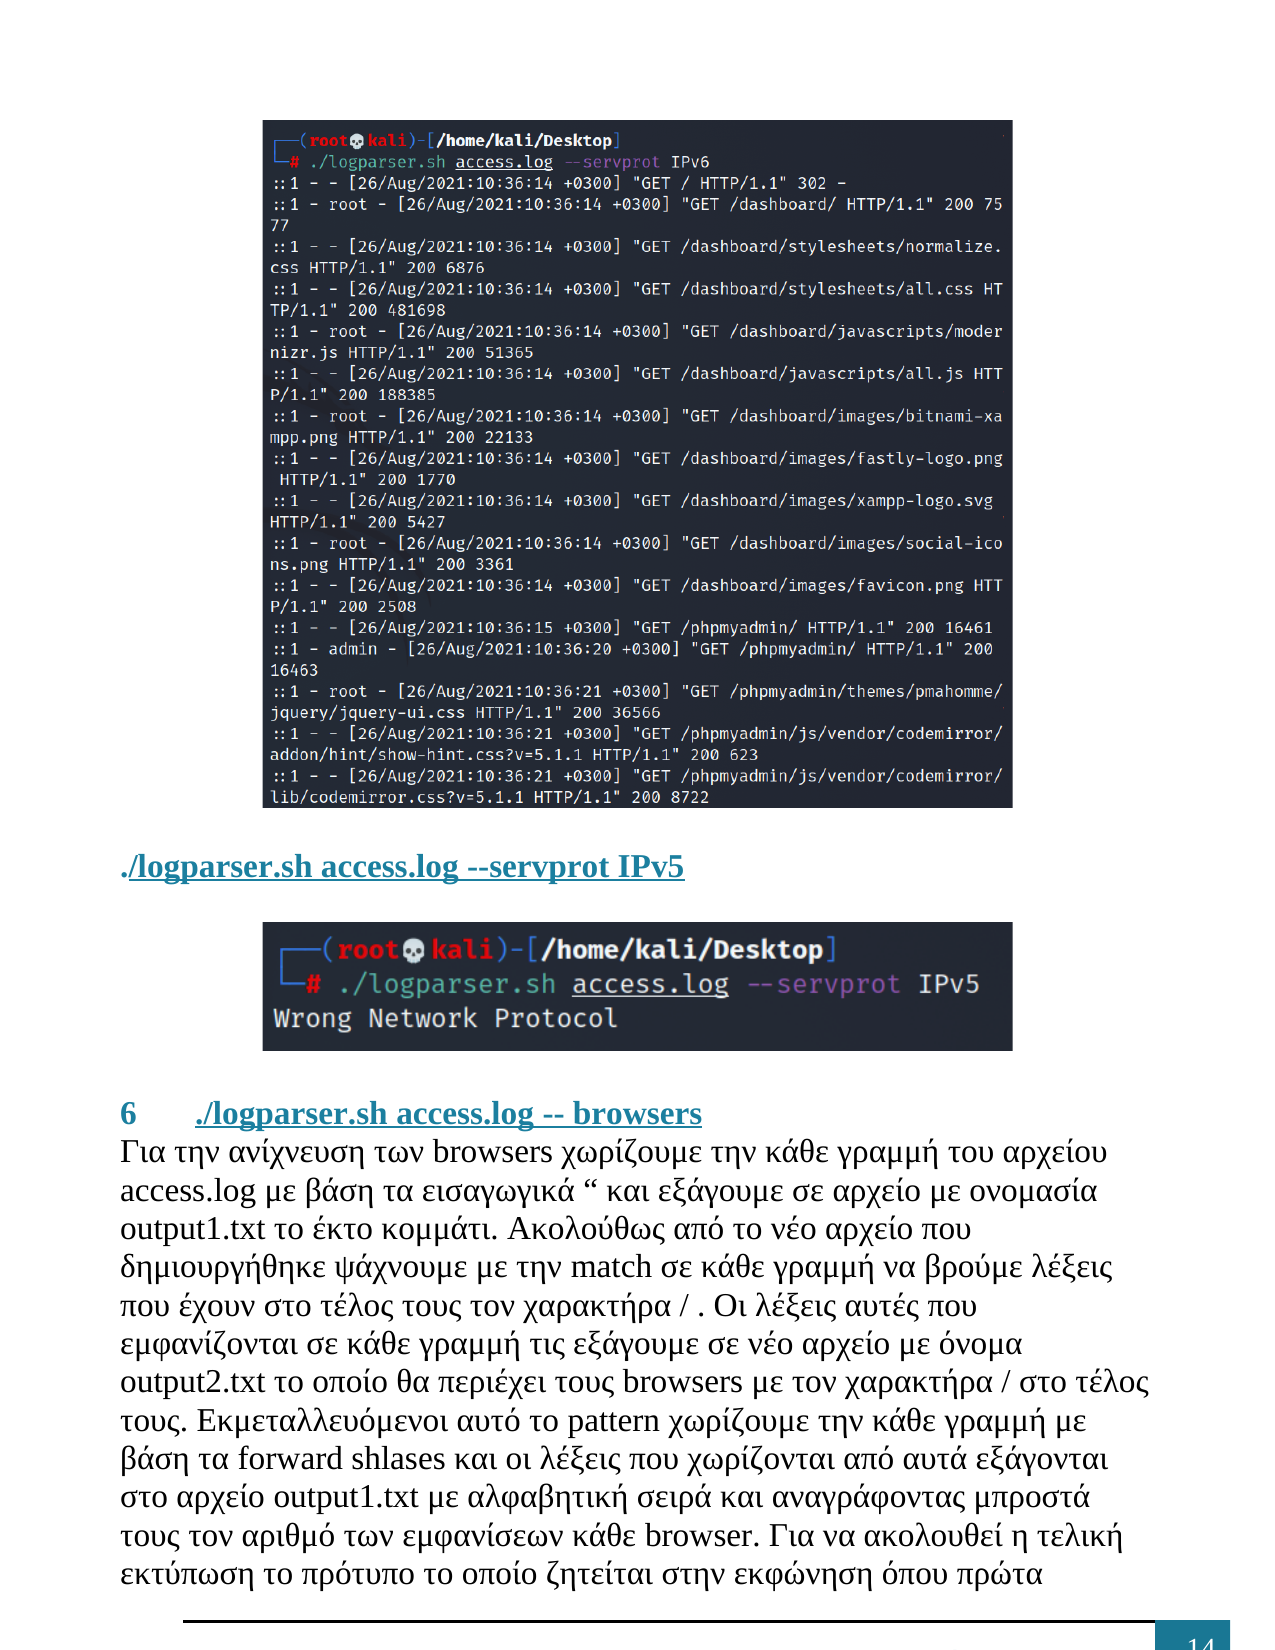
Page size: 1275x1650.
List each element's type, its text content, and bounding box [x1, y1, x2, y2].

picture [262, 120, 1013, 808]
text 6 ./logparser.sh access.log -- browsers [120, 1093, 1155, 1132]
text ./logparser.sh access.log --servprot IPv5 [120, 846, 1155, 884]
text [120, 1132, 1155, 1592]
picture [262, 922, 1013, 1051]
